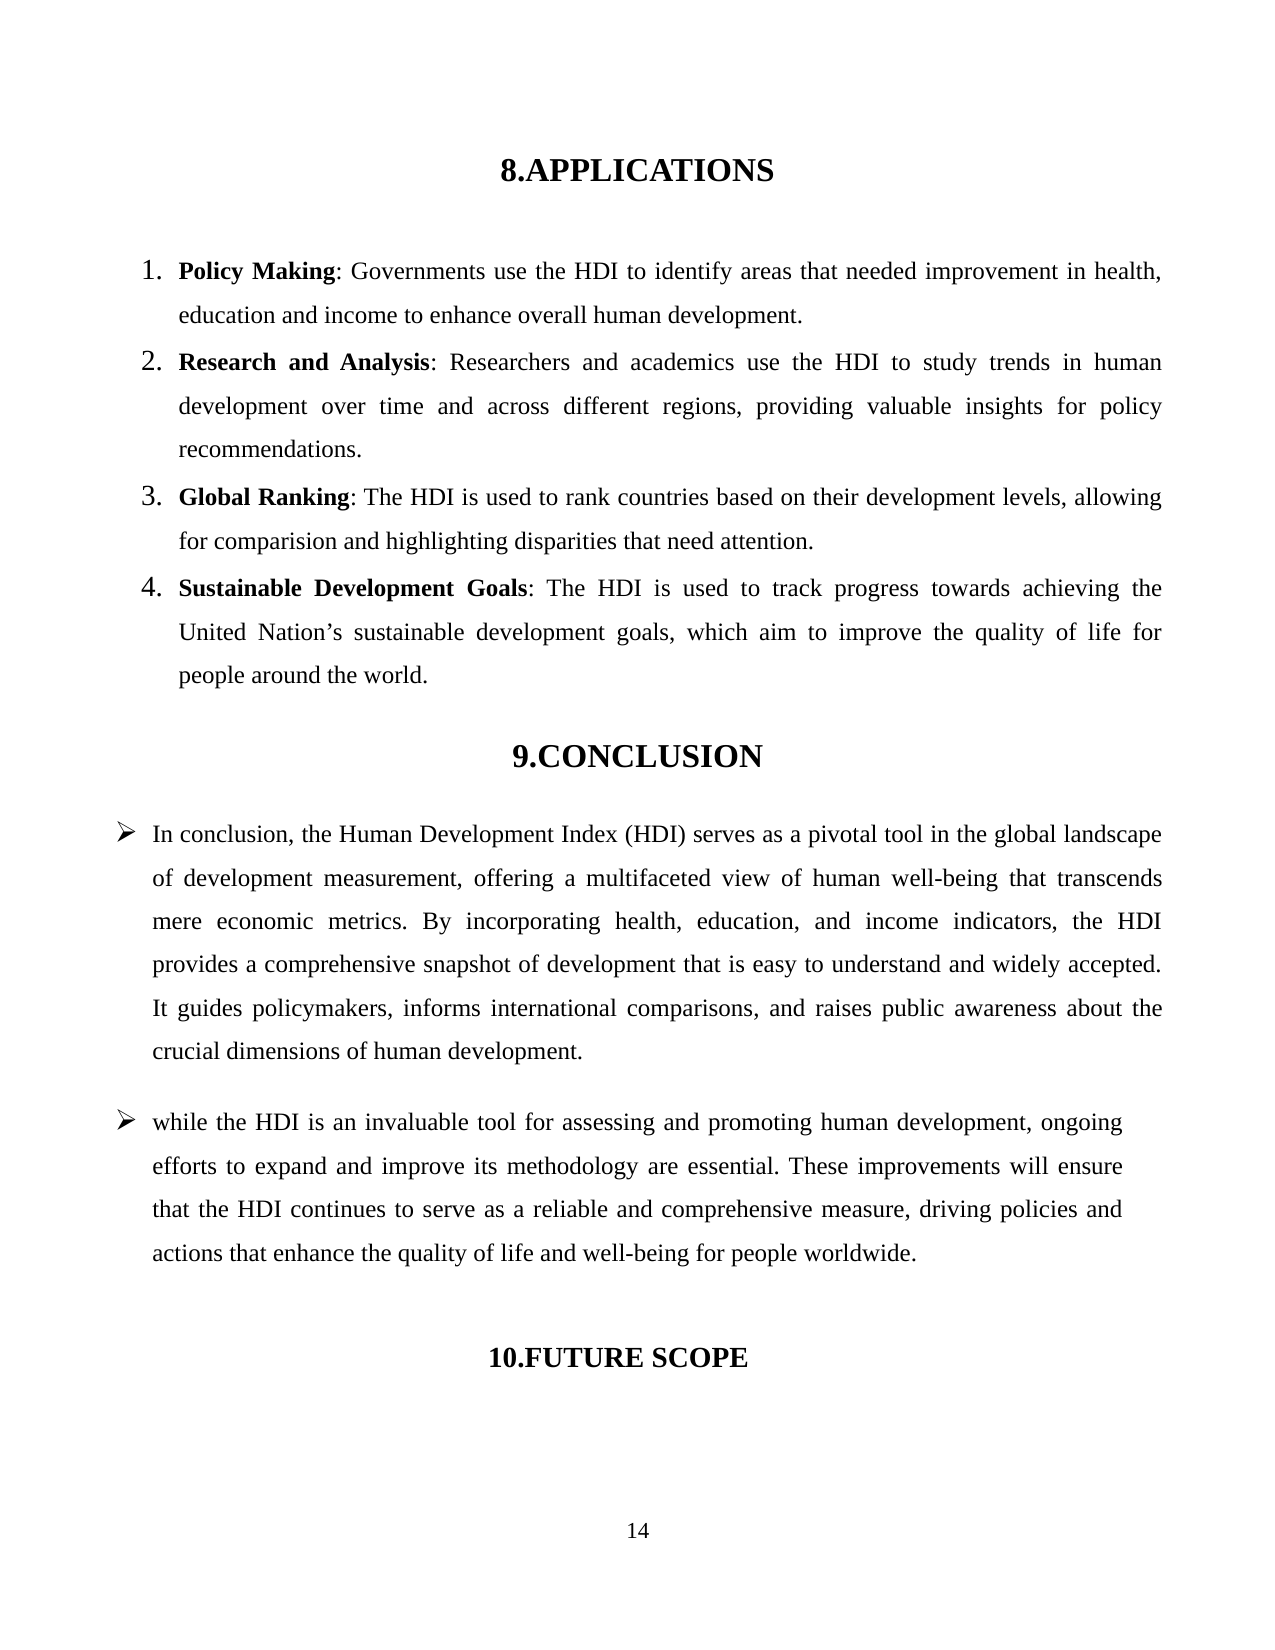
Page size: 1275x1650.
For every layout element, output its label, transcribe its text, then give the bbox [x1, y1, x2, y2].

list Global Ranking: The HDI is used to rank countries based on their development levels, allowing for comparision and highlighting disparities that need attention. [141, 478, 1163, 554]
list Policy Making: Governments use the HDI to identify areas that needed improvement in health, education and income to enhance overall human development. [141, 252, 1163, 329]
list Sustainable Development Goals: The HDI is used to track progress towards achieving the United Nation’s sustainable development goals, which aim to improve the quality of life for people around the world. [141, 569, 1163, 689]
list Research and Analysis: Researchers and academics use the HDI to study trends in human development over time and across different regions, providing valuable insights for policy recommendations. [141, 343, 1163, 463]
subtitle 8.APPLICATIONS [151, 150, 1124, 188]
subtitle 9.CONCLUSION [151, 736, 1124, 774]
list In conclusion, the Human Development Index (HDI) serves as a pivotal tool in the global landscape of development measurement, offering a multifaceted view of human well-being that transcends mere economic metrics. By incorporating health, education, and income indicators, the HDI provides a comprehensive snapshot of development that is easy to understand and widely accepted. It guides policymakers, informs international comparisons, and raises public awareness about the crucial dimensions of human development. [114, 819, 1163, 1064]
text 10.FUTURE SCOPE [112, 1340, 1124, 1374]
list while the HDI is an invaluable tool for assessing and promoting human development, ongoing efforts to expand and improve its methodology are essential. These improvements will ensure that the HDI continues to serve as a reliable and comprehensive measure, driving policies and actions that enhance the quality of life and well-being for people worldwide. [114, 1107, 1124, 1266]
